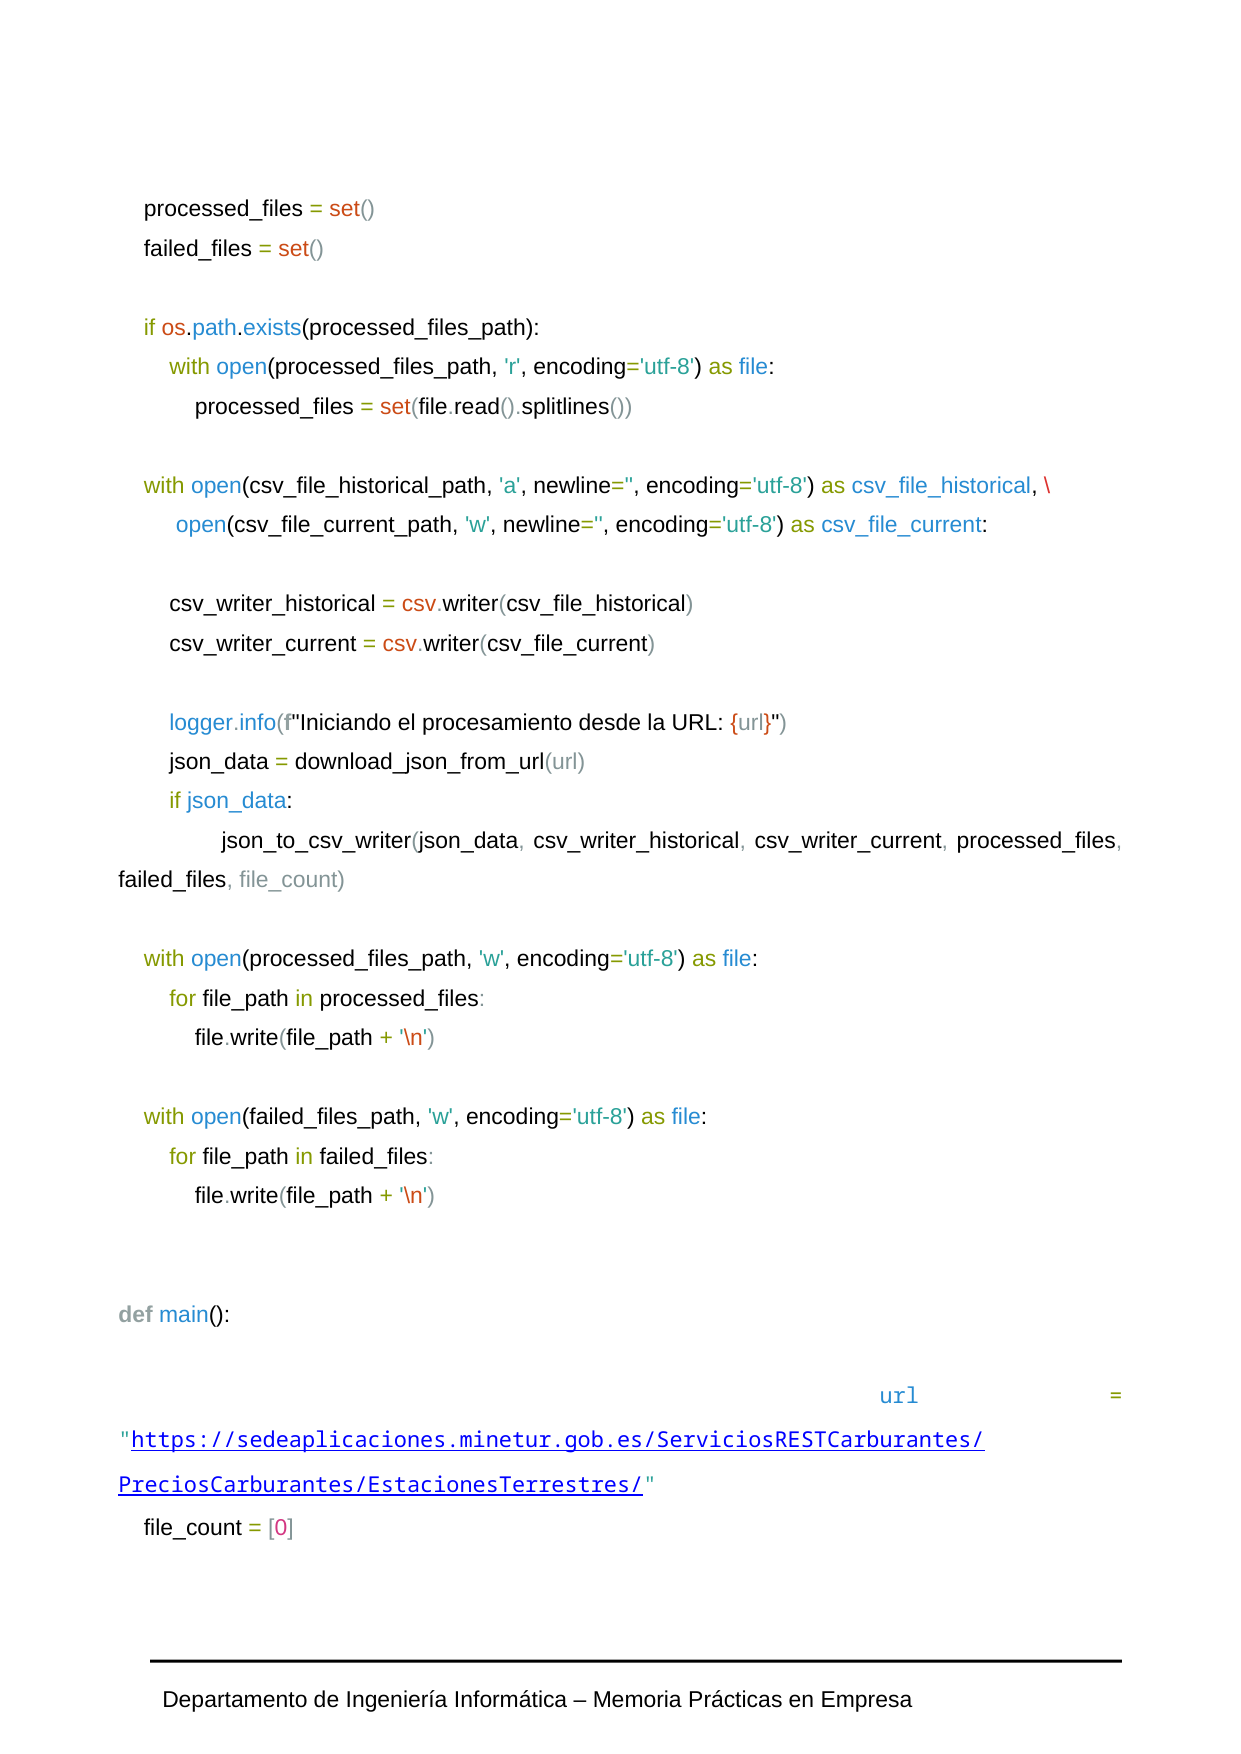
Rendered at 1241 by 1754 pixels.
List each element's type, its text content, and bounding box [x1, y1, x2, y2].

text def main(): [118, 1301, 1122, 1327]
text for file_path in processed_files: [118, 985, 1122, 1011]
text if json_data: [118, 787, 1122, 814]
text with open(csv_file_historical_path, 'a', newline='', encoding='utf-8') as csv_file_historical, \ [118, 472, 1122, 498]
text json_data = download_json_from_url(url) [118, 748, 1122, 774]
text processed_files = set(file.read().splitlines()) [118, 393, 1122, 419]
text open(csv_file_current_path, 'w', newline='', encoding='utf-8') as csv_file_current: [118, 511, 1122, 537]
text if os.path.exists(processed_files_path): [118, 314, 1122, 340]
text csv_writer_historical = csv.writer(csv_file_historical) [118, 590, 1122, 616]
text processed_files = set() [118, 195, 1122, 222]
text logger.info(f"Iniciando el procesamiento desde la URL: {url}") [118, 708, 1122, 735]
text for file_path in failed_files: [118, 1143, 1122, 1169]
text with open(processed_files_path, 'w', encoding='utf-8') as file: [118, 945, 1122, 972]
text file_count = [0] [118, 1514, 1122, 1540]
text with open(processed_files_path, 'r', encoding='utf-8') as file: [118, 353, 1122, 379]
text url = "https://sedeaplicaciones.minetur.gob.es/ServiciosRESTCarburantes/PreciosCarburantes/EstacionesTerrestres/" [118, 1380, 1122, 1499]
text json_to_csv_writer(json_data, csv_writer_historical, csv_writer_current, processed_files, failed_files, file_count) [118, 827, 1122, 893]
text with open(failed_files_path, 'w', encoding='utf-8') as file: [118, 1103, 1122, 1130]
text file.write(file_path + '\n') [118, 1024, 1122, 1051]
text file.write(file_path + '\n') [118, 1182, 1122, 1209]
text failed_files = set() [118, 235, 1122, 261]
text csv_writer_current = csv.writer(csv_file_current) [118, 629, 1122, 656]
